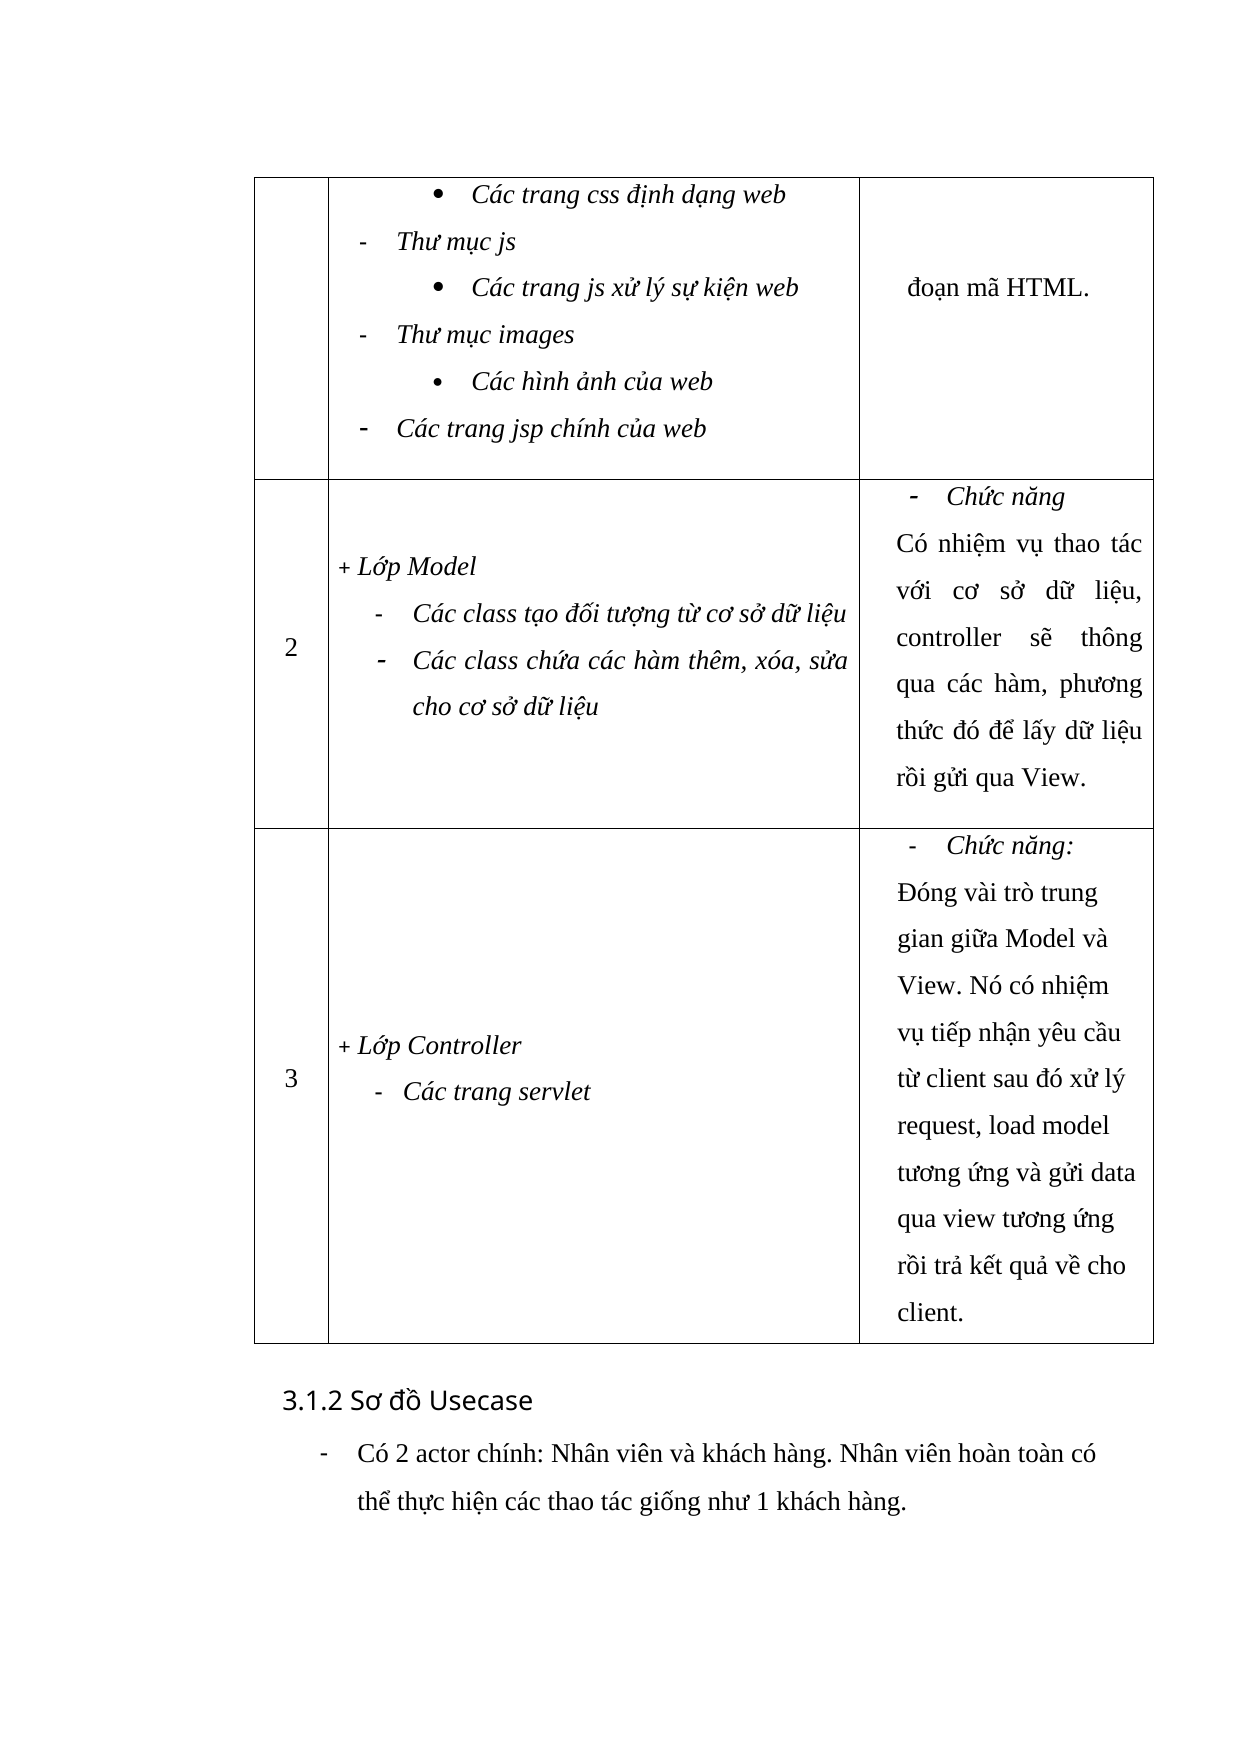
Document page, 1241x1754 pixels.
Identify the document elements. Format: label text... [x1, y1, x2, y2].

table_cell Chức năng Có nhiệm vụ thao tác với cơ sở dữ liệu, controller sẽ thông qua các hàm, phương thức đó để lấy dữ liệu rồi gửi qua View. [860, 480, 1153, 828]
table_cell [860, 178, 1153, 479]
table_cell 1 [255, 178, 328, 479]
table_cell Lớp Controller Các trang servlet [329, 829, 859, 1342]
table_cell 2 [255, 480, 328, 828]
table_cell 3 [255, 829, 328, 1342]
table_cell Lớp Model Các class tạo đối tượng từ cơ sở dữ liệu Các class chứa các hàm thêm, xóa, sửa cho cơ sở dữ liệu [329, 480, 859, 828]
list Có 2 actor chính: Nhân viên và khách hàng. Nhân viên hoàn toàn có thể thực hiện các thao tác giống như 1 khách hàng. [319, 1437, 1122, 1516]
subtitle Sơ đồ Usecase [282, 1381, 1122, 1418]
table_cell Chức năng: Đóng vài trò trung gian giữa Model và View. Nó có nhiệm vụ tiếp nhận yêu cầu từ client sau đó xử lý request, load model tương ứng và gửi data qua view tương ứng rồi trả kết quả về cho client. [860, 829, 1153, 1342]
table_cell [329, 178, 859, 479]
